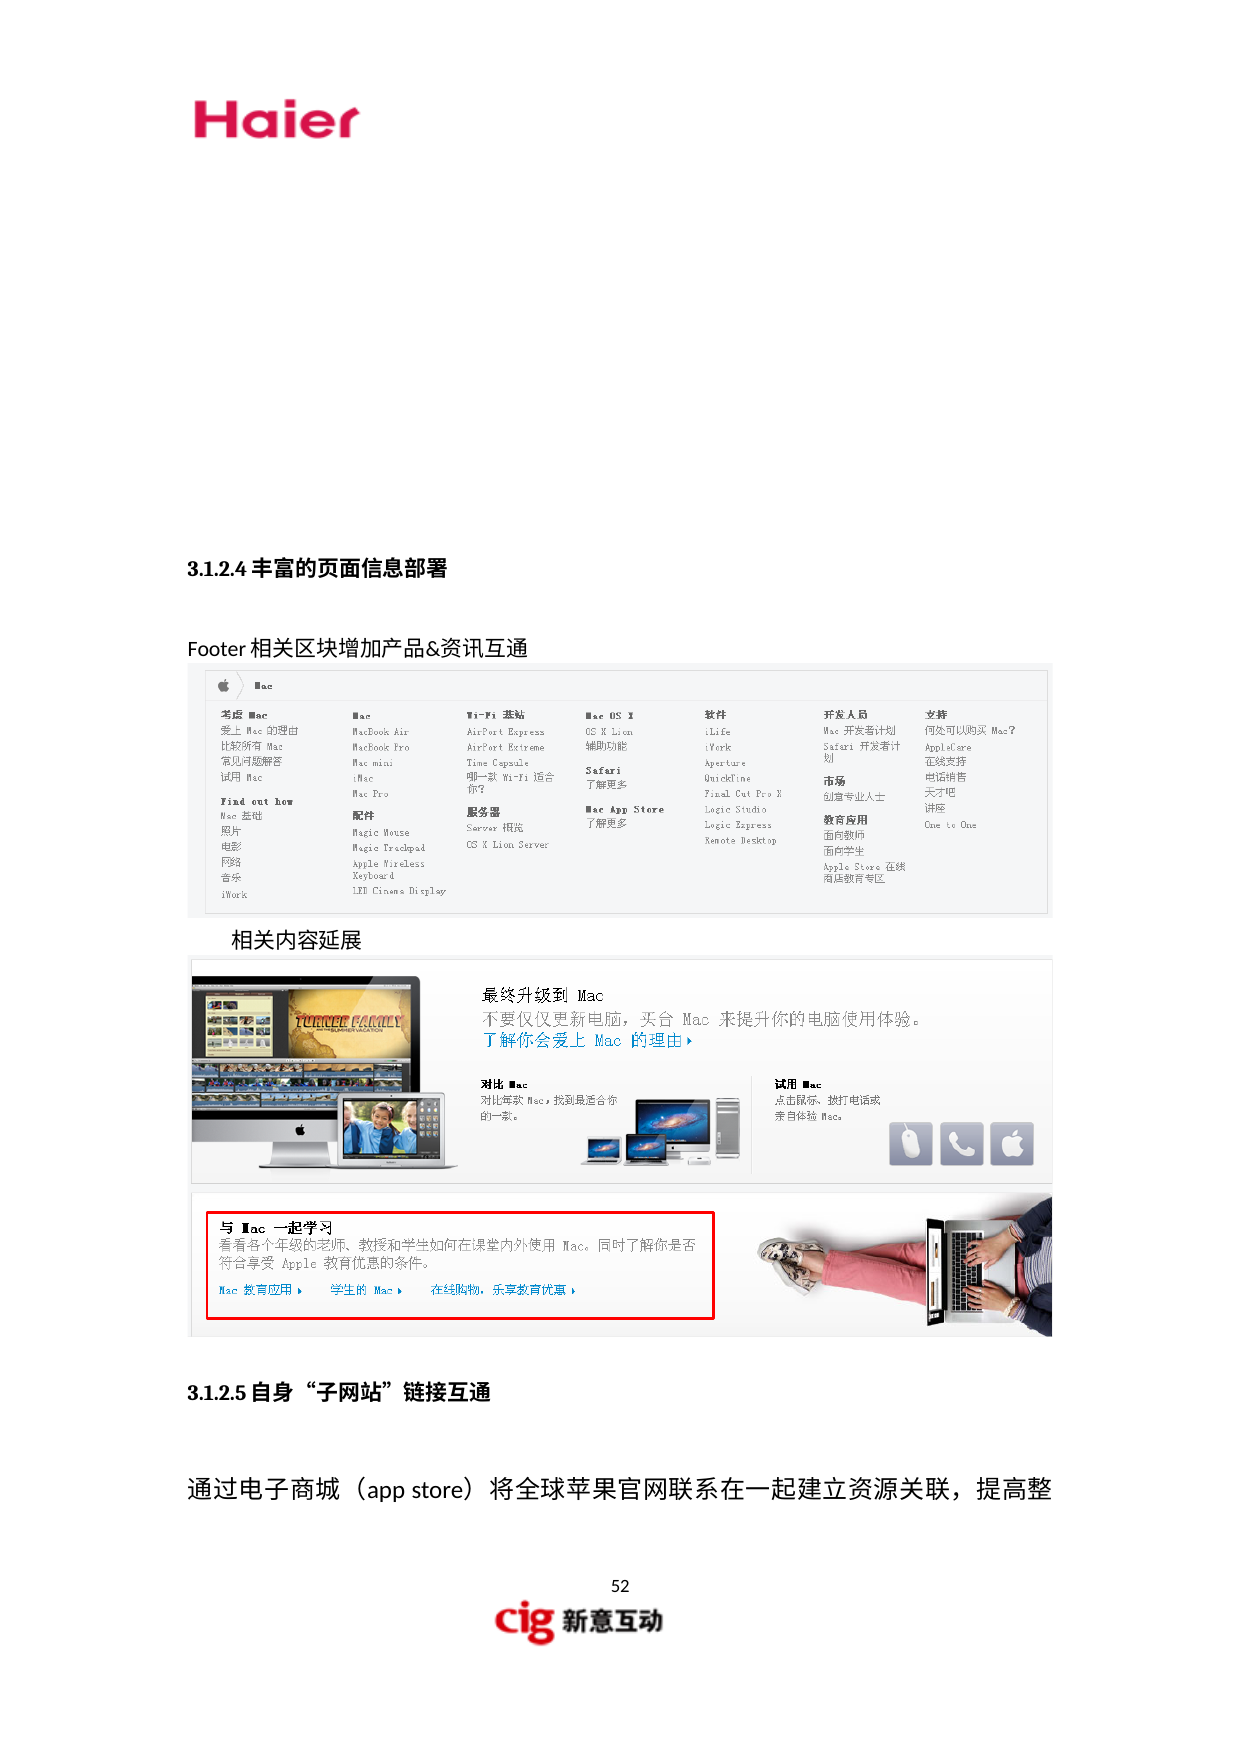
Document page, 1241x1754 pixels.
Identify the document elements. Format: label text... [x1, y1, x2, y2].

text 相关内容延展 [187, 923, 1053, 955]
text 通过电子商城（app store）将全球苹果官网联系在一起建立资源关联，提高整个苹果公司体系内的网站综合搜索引擎权重。 [187, 1455, 1053, 1520]
text Footer相关区块增加产品&资讯互通 [187, 631, 1053, 663]
picture [187, 955, 1053, 1337]
picture [187, 88, 366, 143]
subtitle 3.1.2.4丰富的页面信息部署 [187, 550, 1053, 583]
picture [492, 1597, 671, 1651]
picture [187, 663, 1053, 918]
subtitle 3.1.2.5自身“子网站”链接互通 [187, 1375, 1053, 1407]
